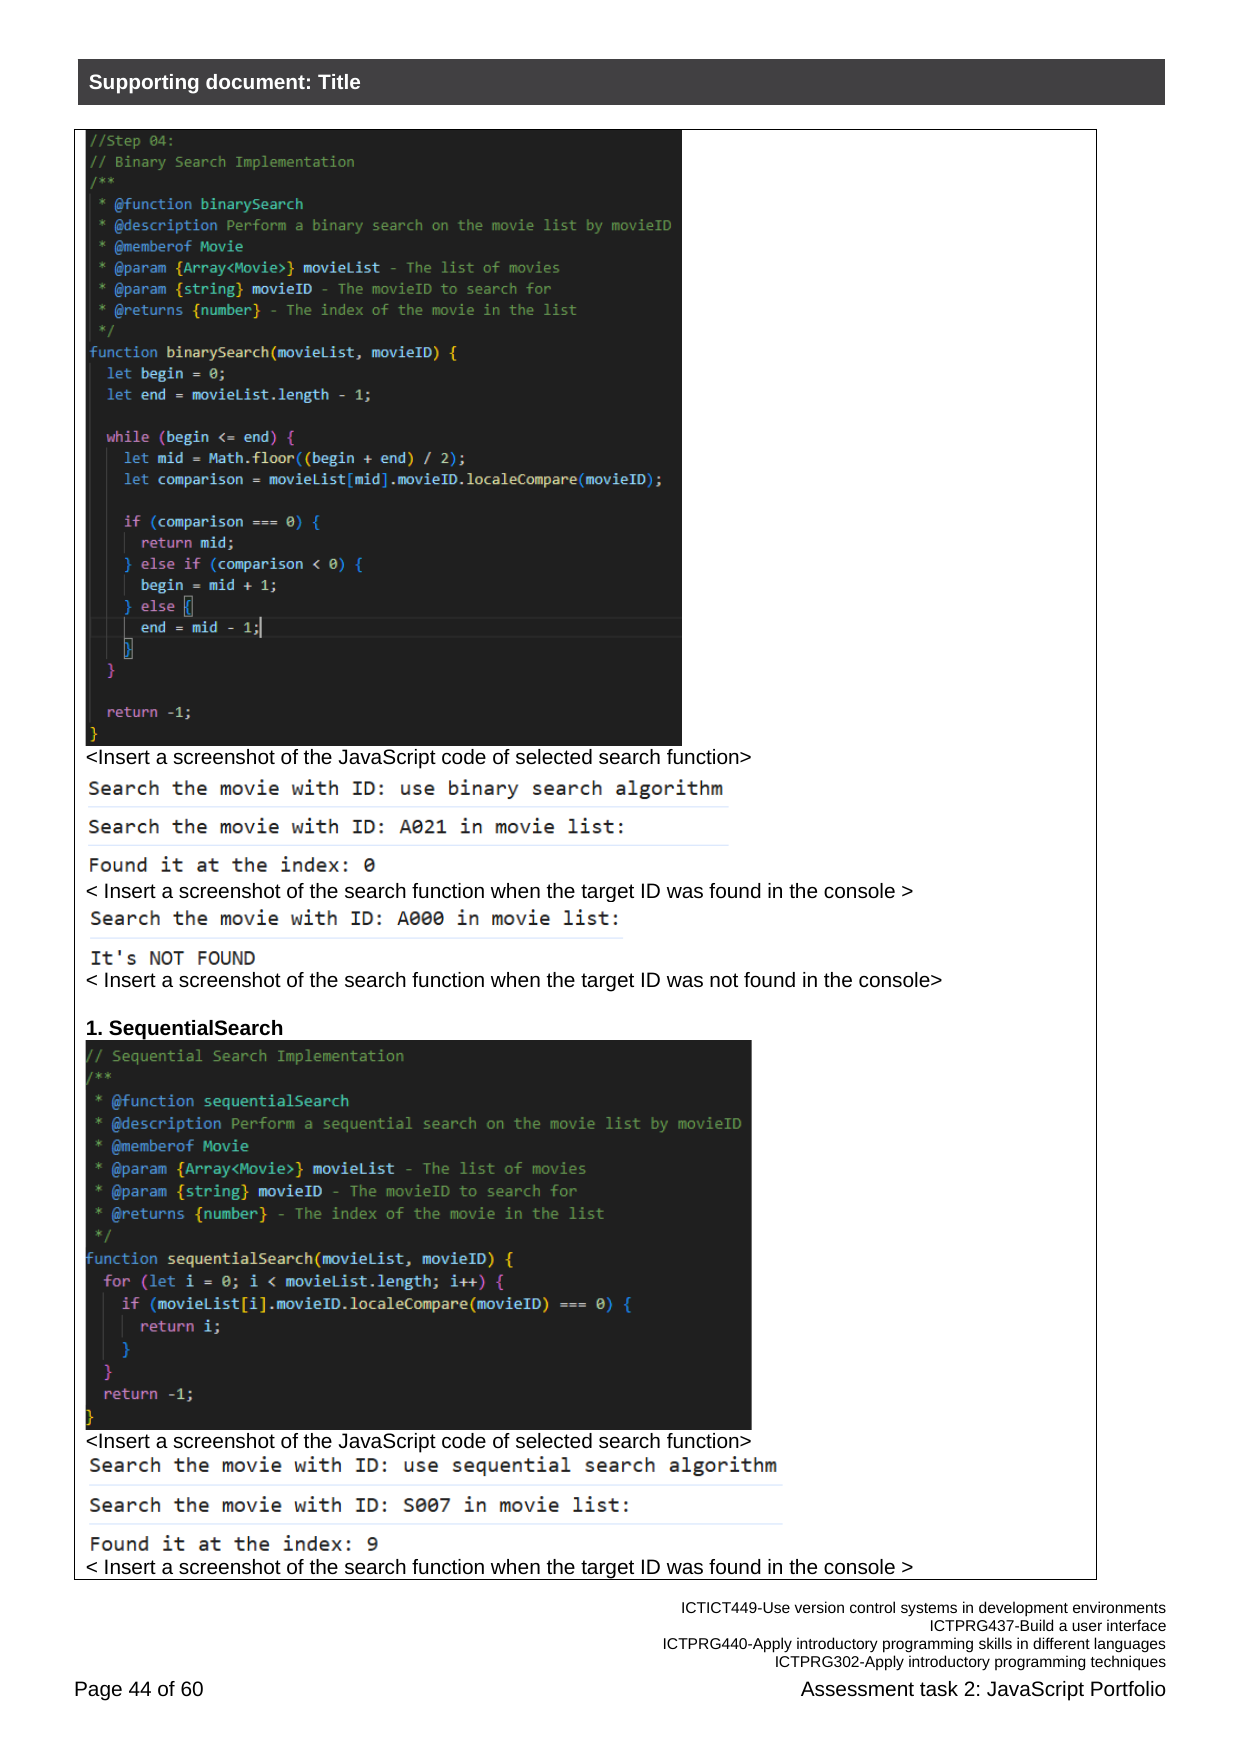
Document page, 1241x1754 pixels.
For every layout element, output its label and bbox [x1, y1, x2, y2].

picture [85, 130, 682, 746]
picture [85, 1453, 783, 1555]
table_cell [75, 130, 1096, 1578]
picture [85, 1040, 752, 1430]
picture [85, 902, 624, 969]
picture [85, 769, 729, 879]
